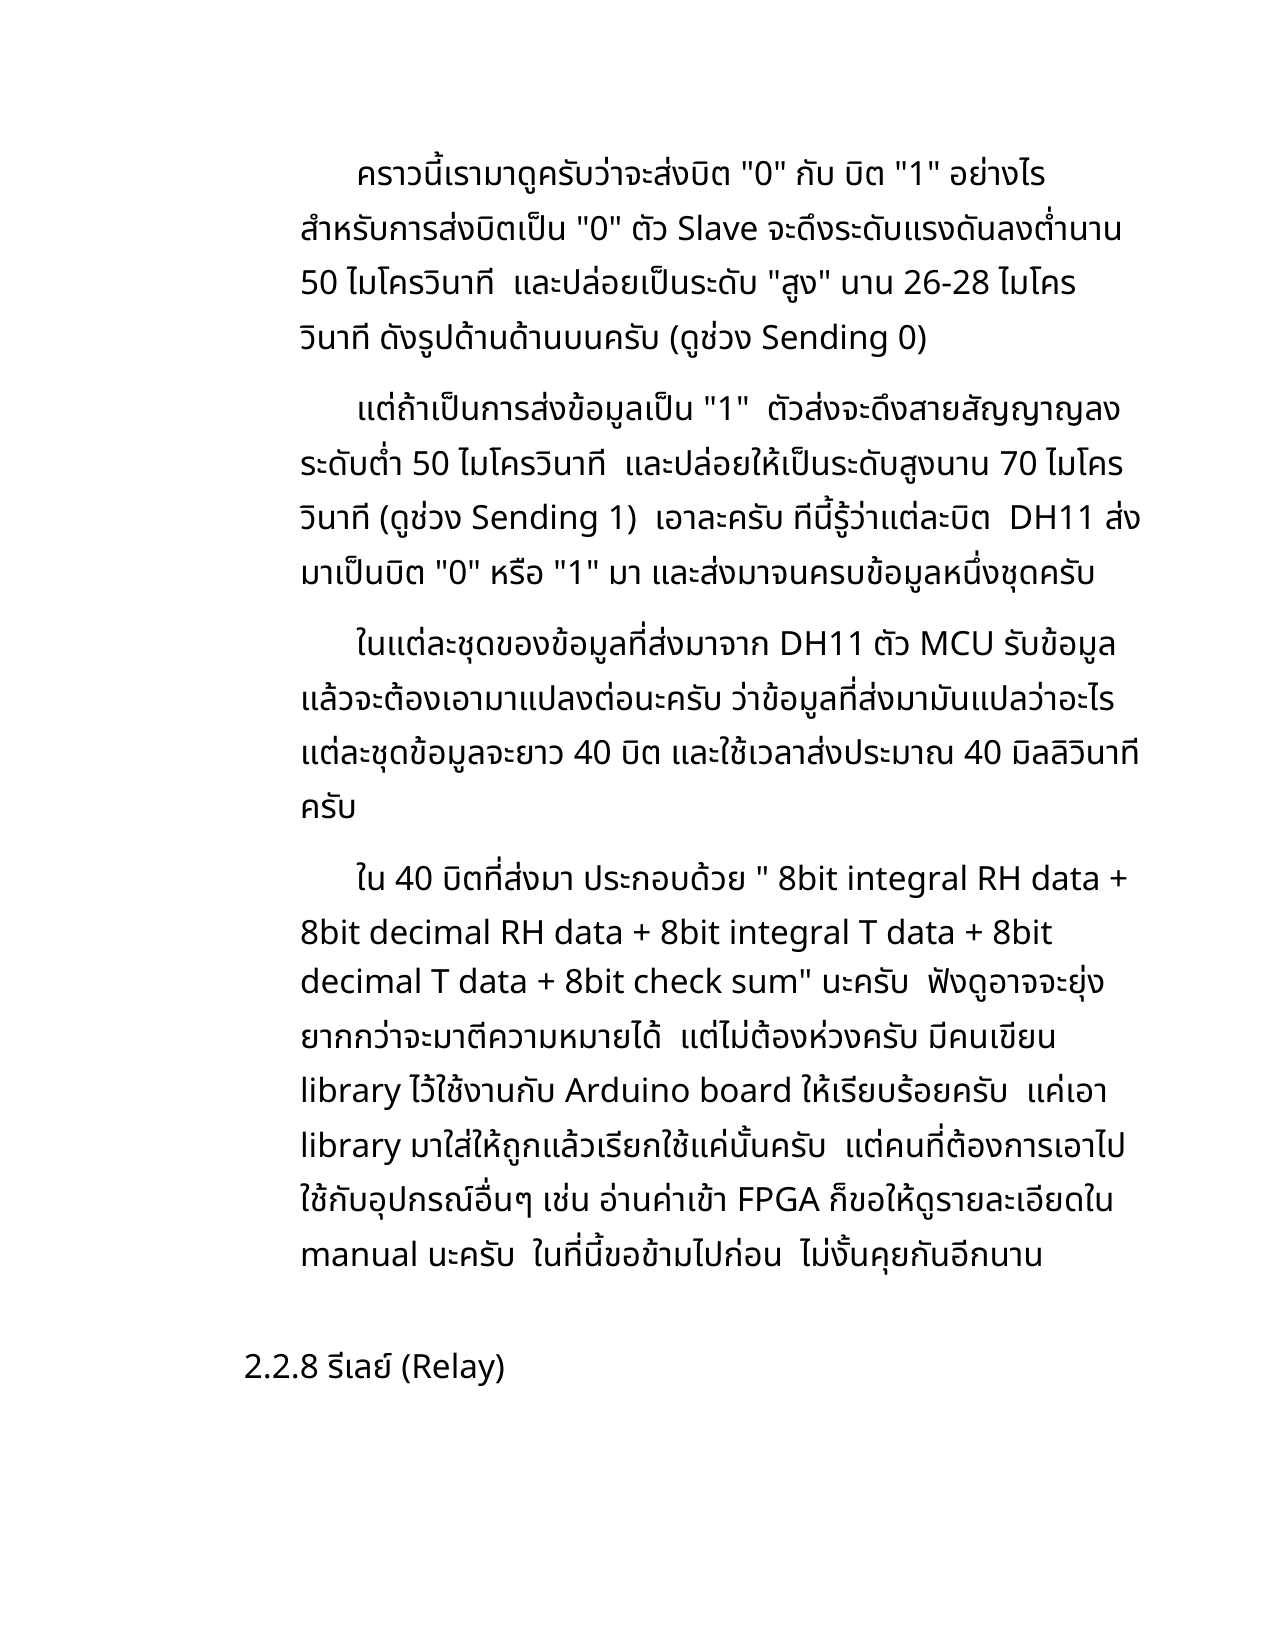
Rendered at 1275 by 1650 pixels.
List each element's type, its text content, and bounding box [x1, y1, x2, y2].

text ในแต่ละชุดของข้อมูลที่ส่งมาจาก DH11ตัว MCU รับข้อมูลแล้วจะต้องเอามาแปลงต่อนะครับ ว่าข้อมูลที่ส่งมามันแปลว่าอะไร แต่ละชุดข้อมูลจะยาว 40 บิต และใช้เวลาส่งประมาณ 40 มิลลิวินาทีครับ [300, 620, 1144, 834]
text แต่ถ้าเป็นการส่งข้อมูลเป็น "1" ตัวส่งจะดึงสายสัญญาญลงระดับต่ำ 50 ไมโครวินาที และปล่อยให้เป็นระดับสูงนาน 70 ไมโครวินาที (ดูช่วง Sending 1) เอาละครับ ทีนี้รู้ว่าแต่ละบิต DH11 ส่งมาเป็นบิต "0" หรือ "1" มา และส่งมาจนครบข้อมูลหนึ่งชุดครับ [300, 385, 1144, 599]
text 2.2.8 รีเลย์ (Relay) [244, 1343, 1144, 1394]
text ใน 40 บิตที่ส่งมา ประกอบด้วย " 8bit integral RH data + 8bit decimal RH data + 8bit integral T data + 8bit decimal T data + 8bit check sum" นะครับ ฟังดูอาจจะยุ่งยากกว่าจะมาตีความหมายได้ แต่ไม่ต้องห่วงครับ มีคนเขียน library ไว้ใช้งานกับ Arduino board ให้เรียบร้อยครับ แค่เอา library มาใส่ให้ถูกแล้วเรียกใช้แค่นั้นครับ แต่คนที่ต้องการเอาไปใช้กับอุปกรณ์อื่นๆ เช่น อ่านค่าเข้า FPGA ก็ขอให้ดูรายละเอียดใน manual นะครับ ในที่นี้ขอข้ามไปก่อน ไม่งั้นคุยกันอีกนาน [300, 854, 1144, 1281]
text คราวนี้เรามาดูครับว่าจะส่งบิต "0" กับ บิต "1" อย่างไร สำหรับการส่งบิตเป็น "0" ตัว Slave จะดึงระดับแรงดันลงต่ำนาน 50 ไมโครวินาที และปล่อยเป็นระดับ "สูง" นาน 26-28 ไมโครวินาที ดังรูปด้านด้านบนครับ (ดูช่วง Sending 0) [300, 150, 1144, 364]
